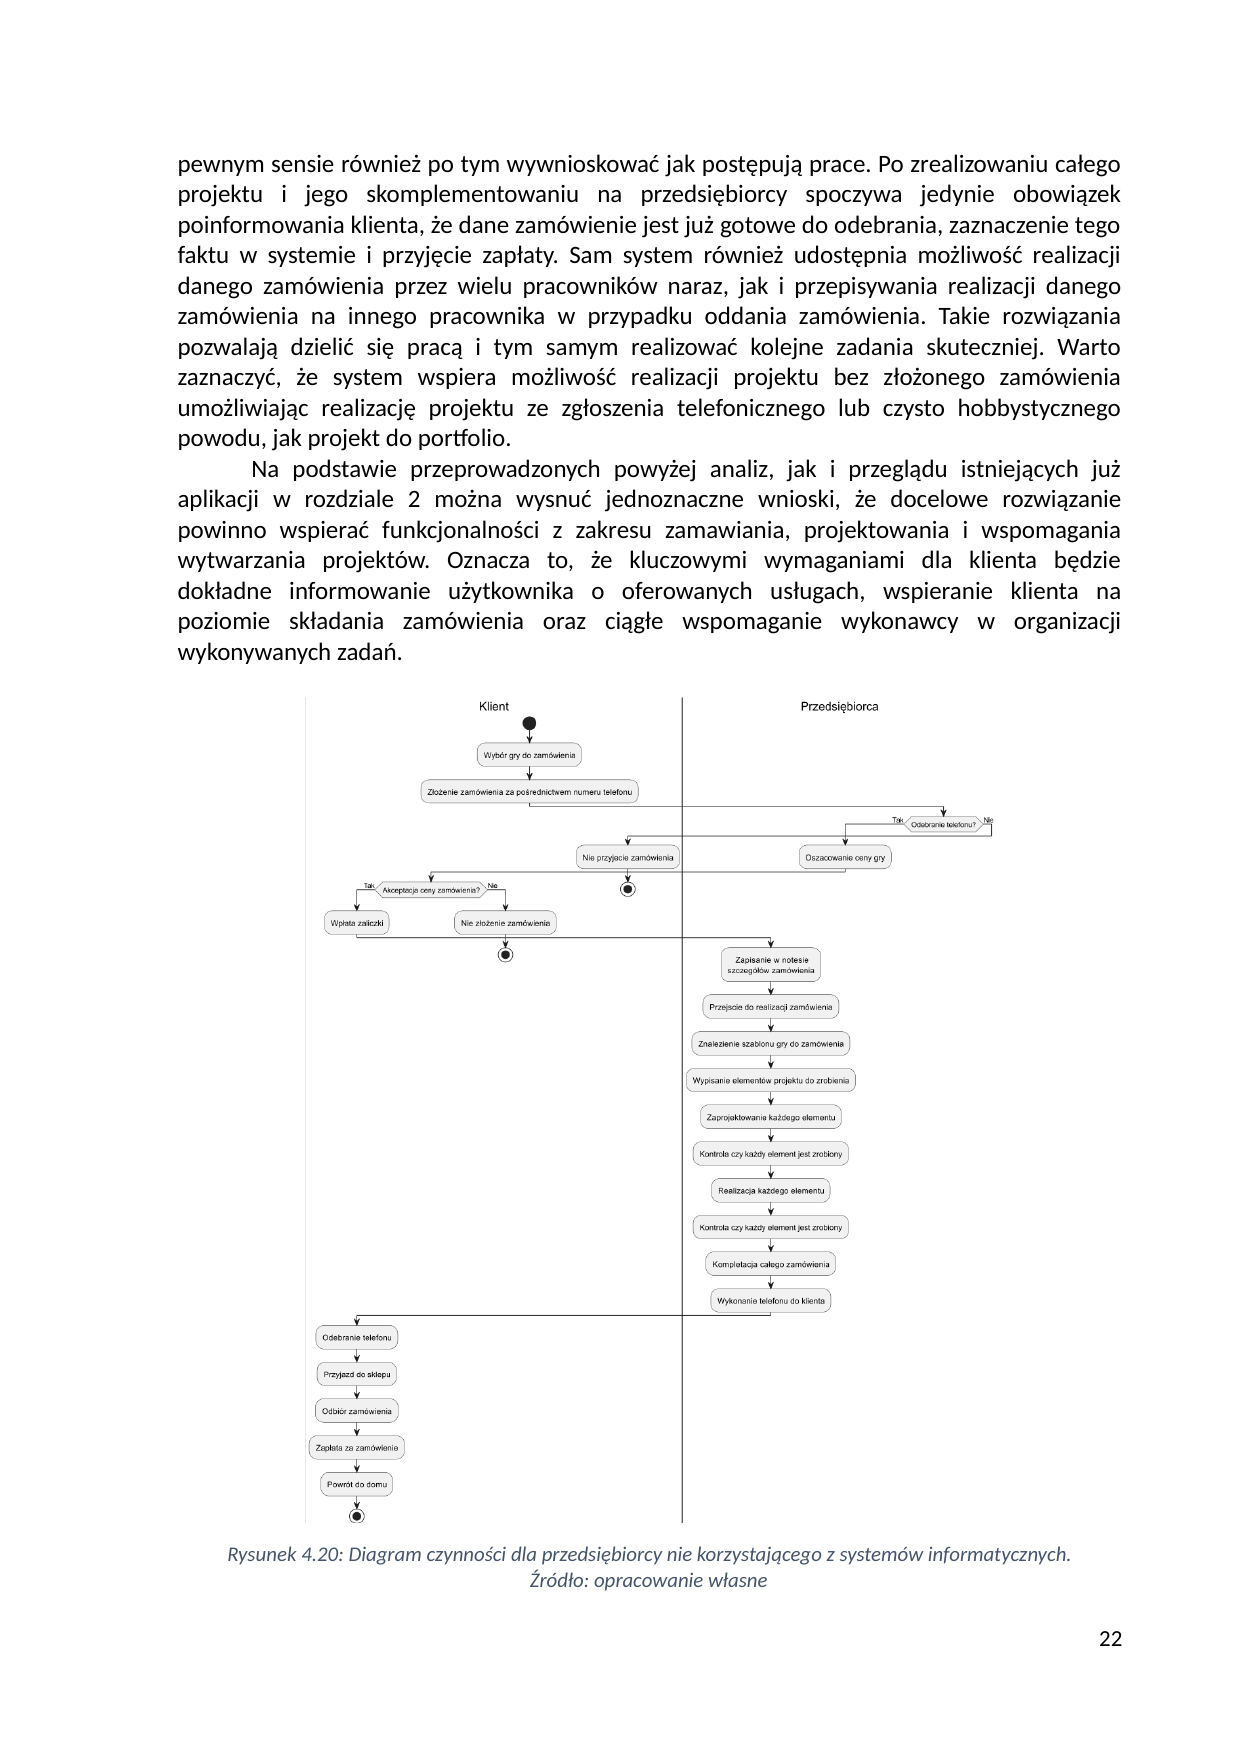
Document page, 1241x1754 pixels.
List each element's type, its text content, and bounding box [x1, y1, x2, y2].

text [177, 148, 1122, 453]
text Źródło: opracowanie własne [177, 1567, 1122, 1592]
text Na podstawie przeprowadzonych powyżej analiz, jak i przeglądu istniejących już aplikacji w rozdziale 2 można wysnuć jednoznaczne wnioski, że docelowe rozwiązanie powinno wspierać funkcjonalności z zakresu zamawiania, projektowania i wspomagania wytwarzania projektów. Oznacza to, że kluczowymi wymaganiami dla klienta będzie dokładne informowanie użytkownika o oferowanych usługach, wspieranie klienta na poziomie składania zamówienia oraz ciągłe wspomaganie wykonawcy w organizacji wykonywanych zadań. [177, 453, 1122, 667]
picture [305, 697, 994, 1523]
